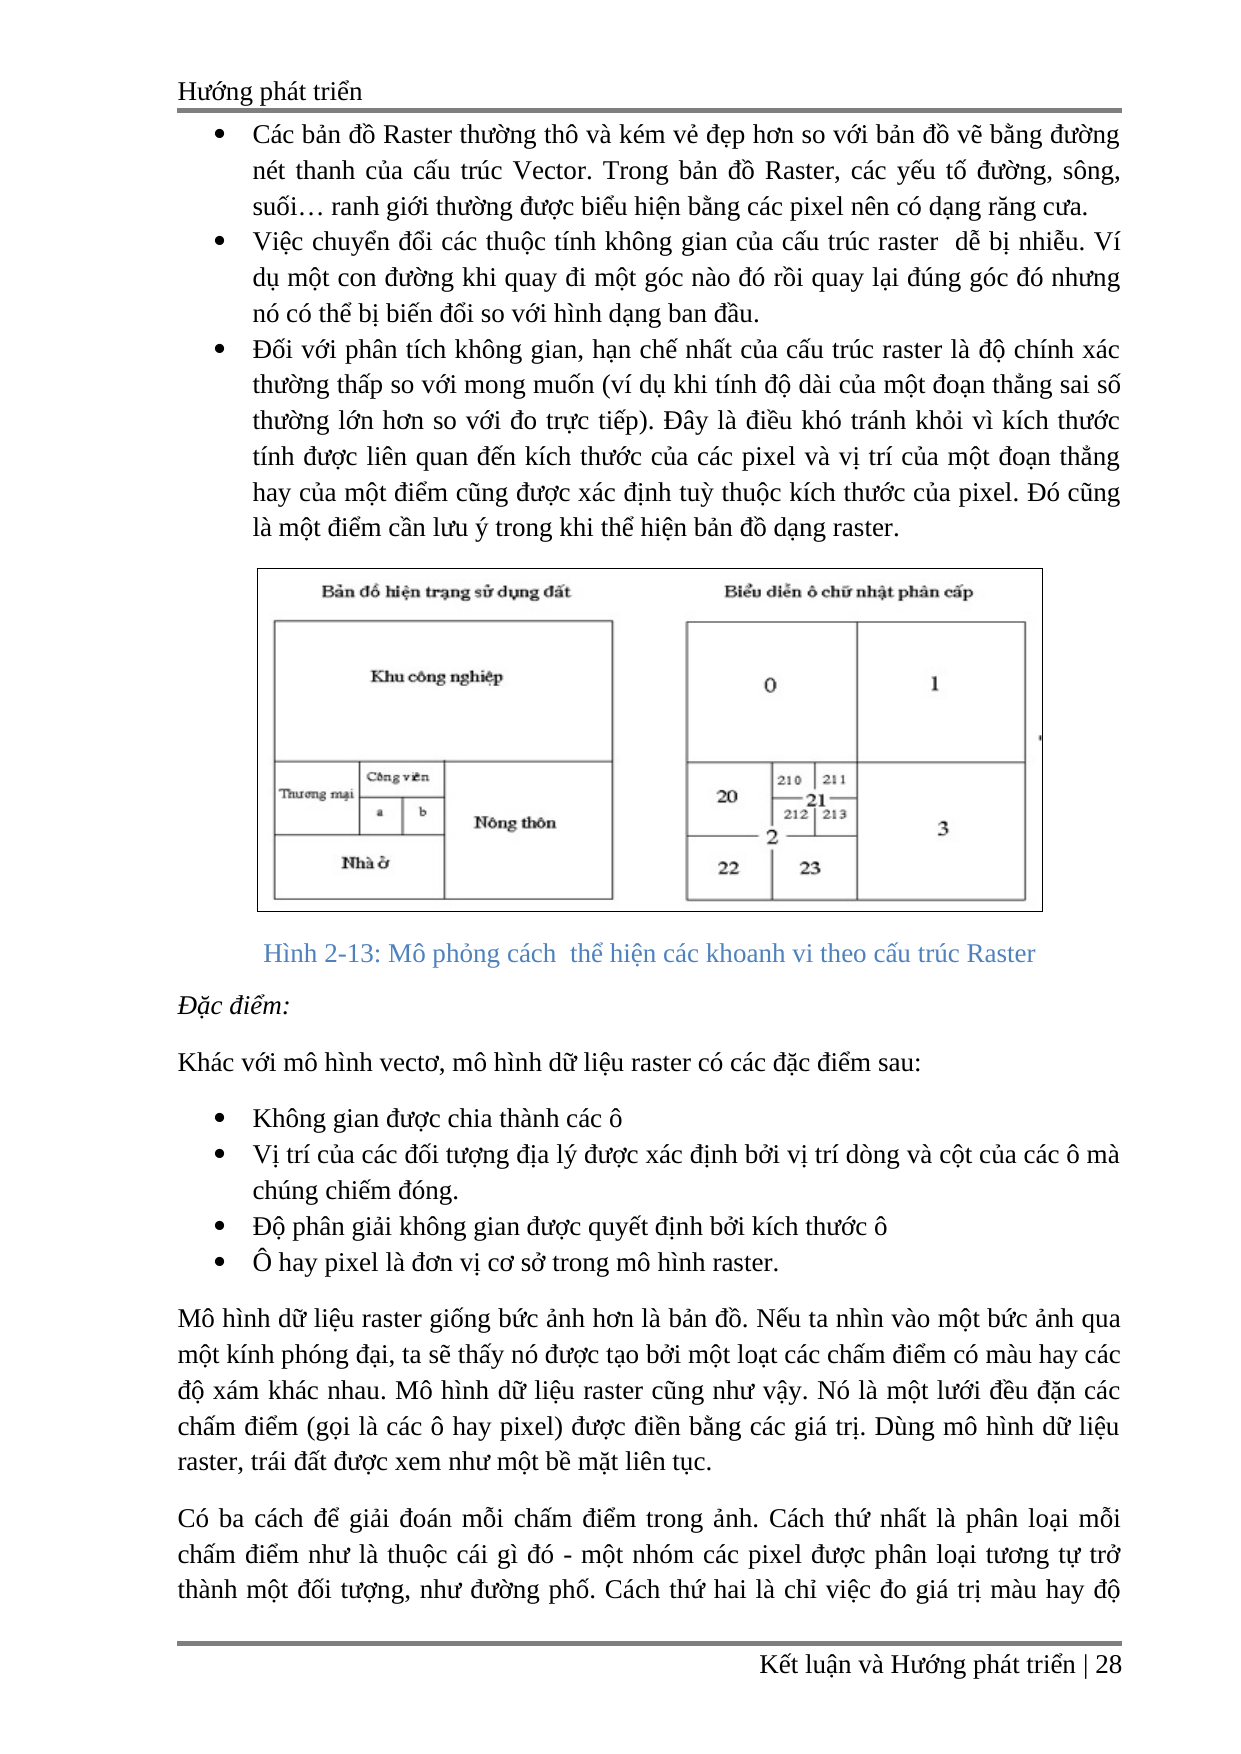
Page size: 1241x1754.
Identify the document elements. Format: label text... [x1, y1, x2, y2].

list Đối với phân tích không gian, hạn chế nhất của cấu trúc raster là độ chính xác thường thấp so với mong muốn (ví dụ khi tính độ dài của một đoạn thẳng sai số thường lớn hơn so với đo trực tiếp). Đây là điều khó tránh khỏi vì kích thước tính được liên quan đến kích thước của các pixel và vị trí của một đoạn thẳng hay của một điểm cũng được xác định tuỳ thuộc kích thước của pixel. Đó cũng là một điểm cần lưu ý trong khi thể hiện bản đồ dạng raster. [215, 333, 1122, 543]
list Các bản đồ Raster thường thô và kém vẻ đẹp hơn so với bản đồ vẽ bằng đường nét thanh của cấu trúc Vector. Trong bản đồ Raster, các yếu tố đường, sông, suối… ranh giới thường được biểu hiện bằng các pixel nên có dạng răng cưa. [215, 118, 1122, 221]
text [177, 1502, 1122, 1604]
list Độ phân giải không gian được quyết định bởi kích thước ô [215, 1210, 1122, 1241]
list Ô hay pixel là đơn vị cơ sở trong mô hình raster. [215, 1246, 1122, 1277]
picture [258, 569, 1042, 911]
list Không gian được chia thành các ô [215, 1102, 1122, 1133]
text Mô hình dữ liệu raster giống bức ảnh hơn là bản đồ. Nếu ta nhìn vào một bức ảnh qua một kính phóng đại, ta sẽ thấy nó được tạo bởi một loạt các chấm điểm có màu hay các độ xám khác nhau. Mô hình dữ liệu raster cũng như vậy. Nó là một lưới đều đặn các chấm điểm (gọi là các ô hay pixel) được điền bằng các giá trị. Dùng mô hình dữ liệu raster, trái đất được xem như một bề mặt liên tục. [177, 1302, 1122, 1477]
text Khác với mô hình vectơ, mô hình dữ liệu raster có các đặc điểm sau: [177, 1046, 1122, 1077]
text Đặc điểm: [177, 989, 1122, 1020]
text Hình 2-13: Mô phỏng cách thể hiện các khoanh vi theo cấu trúc Raster [177, 937, 1122, 968]
list Việc chuyển đổi các thuộc tính không gian của cấu trúc raster dễ bị nhiễu. Ví dụ một con đường khi quay đi một góc nào đó rồi quay lại đúng góc đó nhưng nó có thể bị biến đổi so với hình dạng ban đầu. [215, 225, 1122, 328]
list Vị trí của các đối tượng địa lý được xác định bởi vị trí dòng và cột của các ô mà chúng chiếm đóng. [215, 1138, 1122, 1205]
